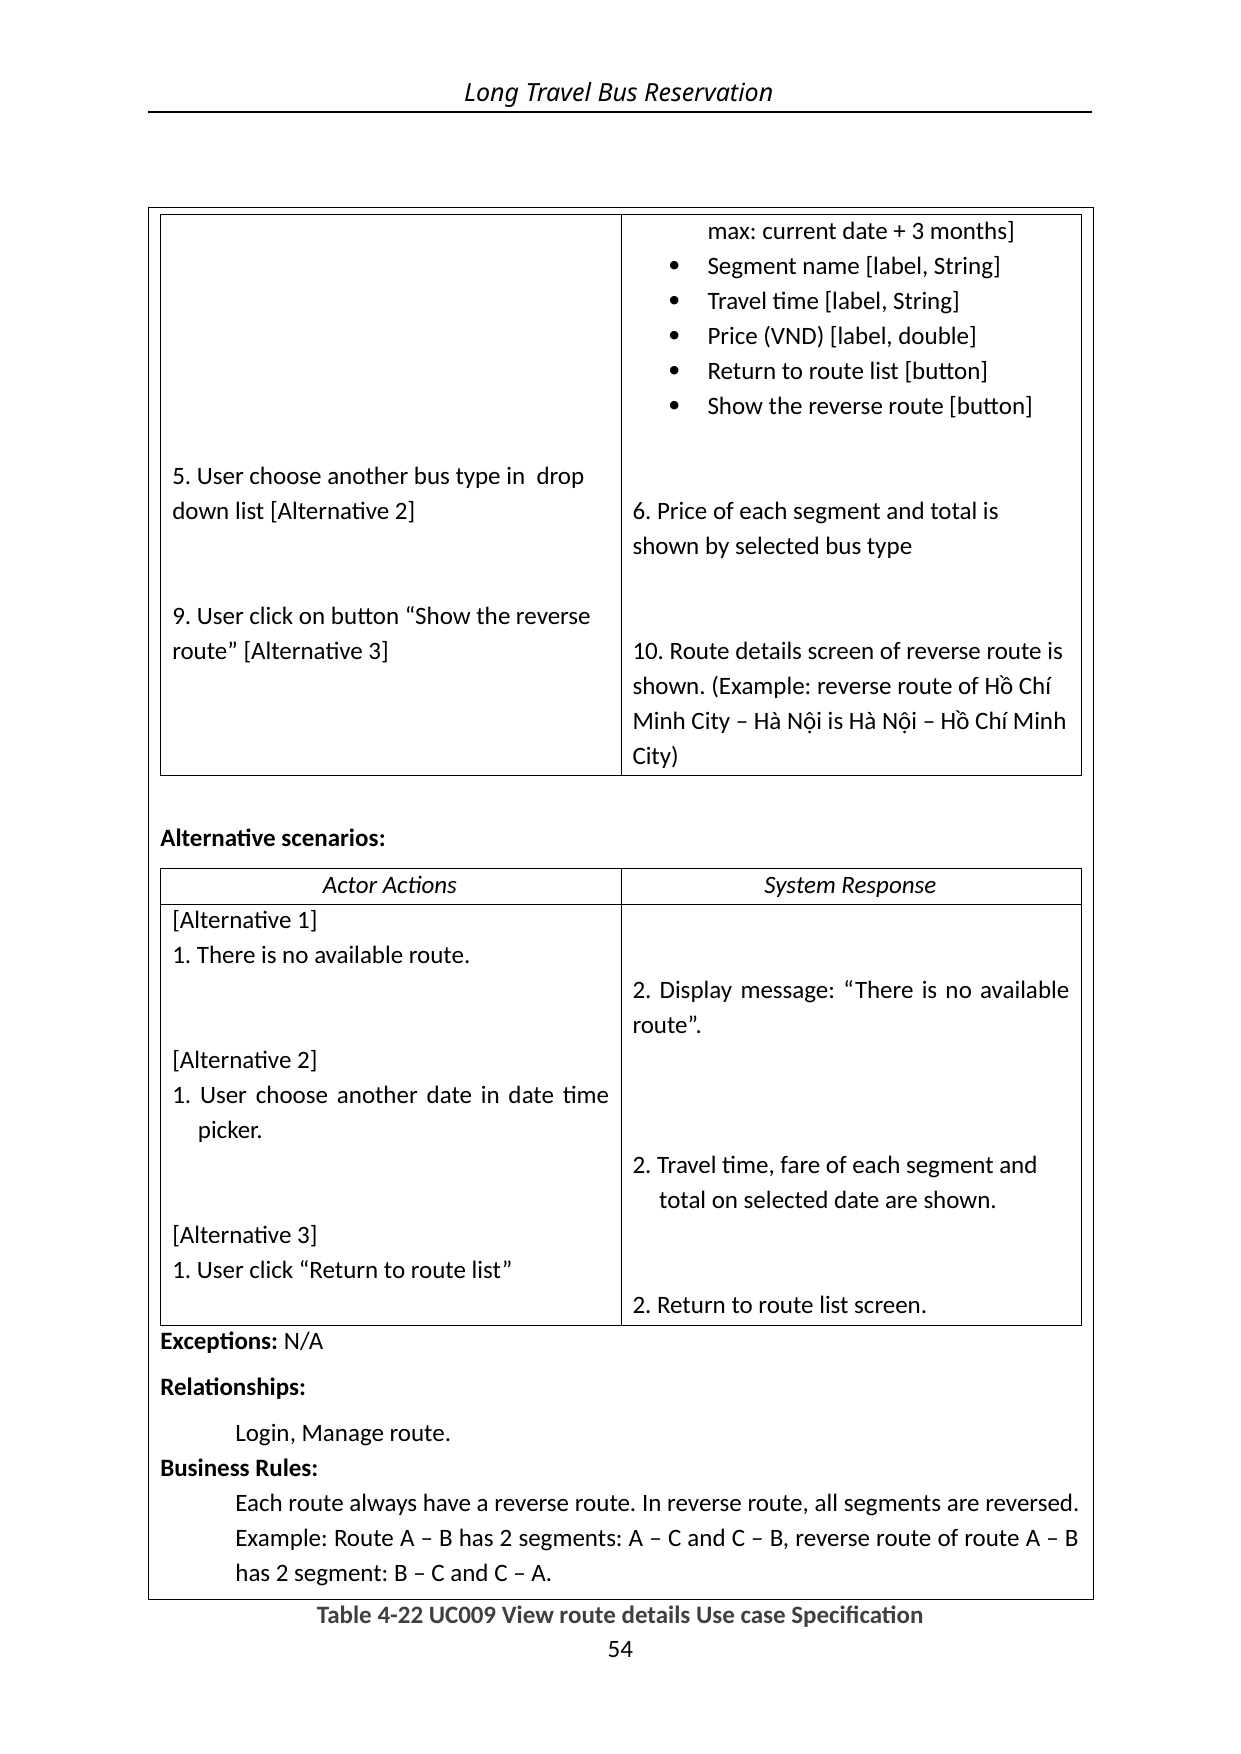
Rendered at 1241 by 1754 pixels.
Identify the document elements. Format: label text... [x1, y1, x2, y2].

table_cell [149, 208, 1093, 1598]
text Table 4-22 UC009 View route details Use case Specification [148, 1600, 1092, 1630]
